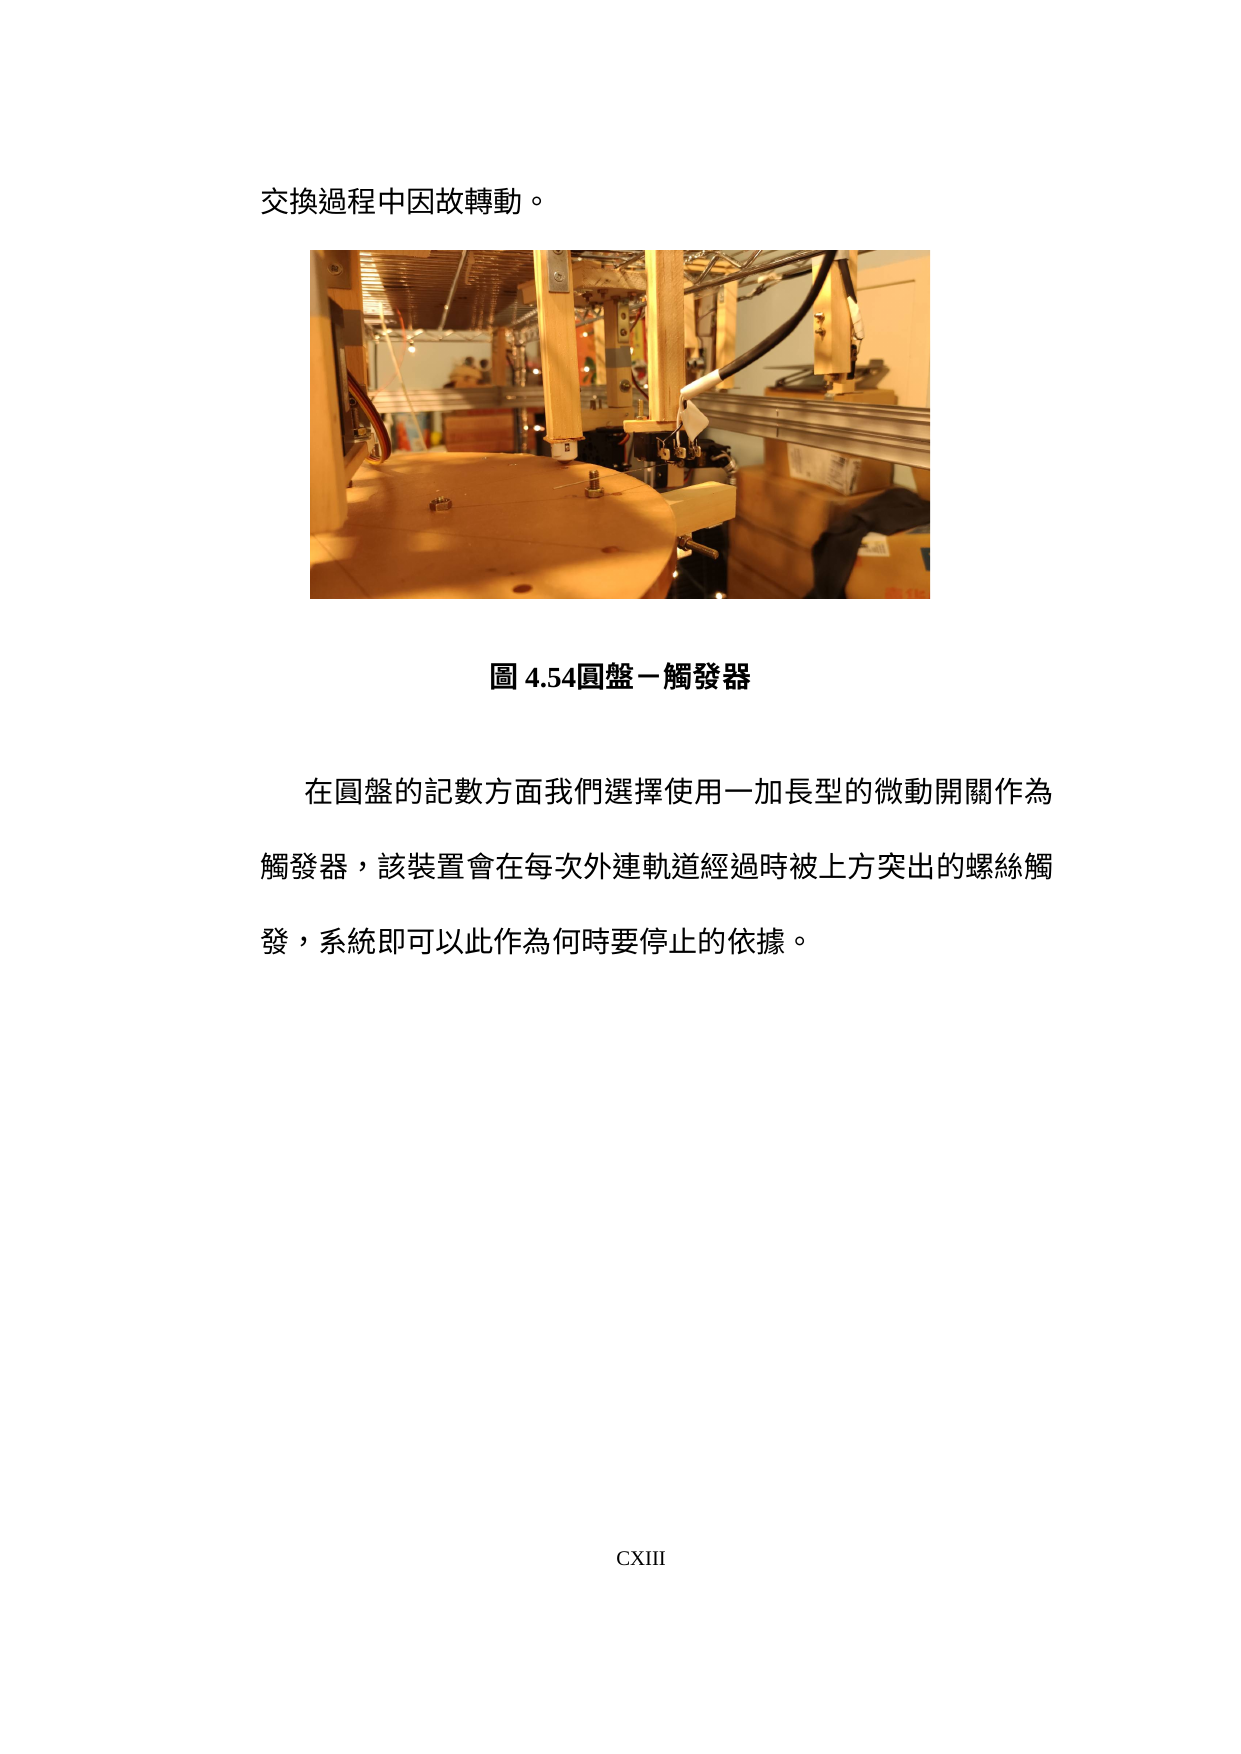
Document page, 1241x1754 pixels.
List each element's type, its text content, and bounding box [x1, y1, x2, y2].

list 在圓盤的記數方面我們選擇使用一加長型的微動開關作為觸發器，該裝置會在每次外連軌道經過時被上方突出的螺絲觸發，系統即可以此作為何時要停止的依據。 [260, 752, 1053, 977]
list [260, 163, 1053, 238]
picture [310, 250, 931, 599]
